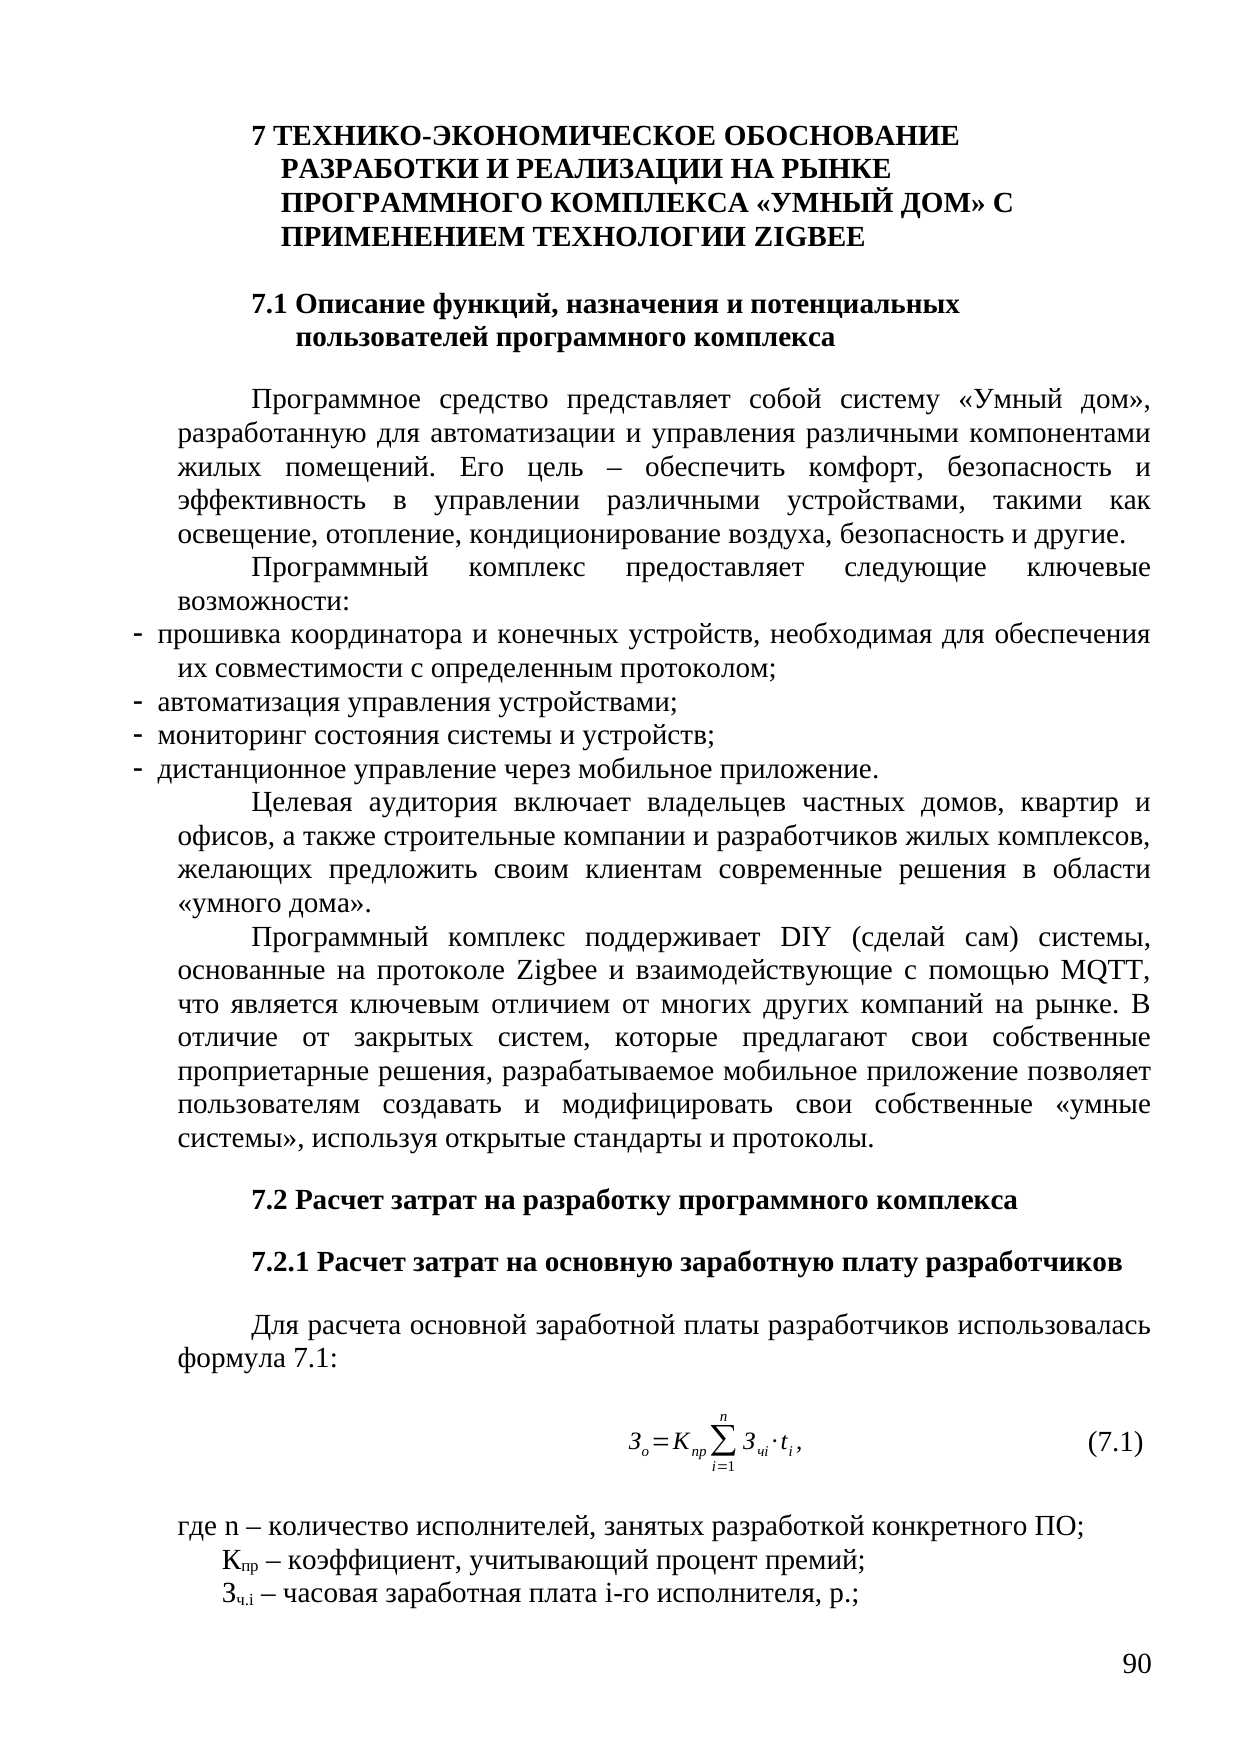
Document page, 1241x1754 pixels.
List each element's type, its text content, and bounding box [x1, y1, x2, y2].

text мониторинг состояния системы и устройств; [133, 717, 1152, 751]
title Программный комплекс поддерживает DIY (сделай сам) системы, основанные на протоколе Zigbee и взаимодействующие с помощью MQTT, что является ключевым отличием от многих других компаний на рынке. В отличие от закрытых систем, которые предлагают свои собственные проприетарные решения, разрабатываемое мобильное приложение позволяет пользователям создавать и модифицировать свои собственные «умные системы», используя открытые стандарты и протоколы. [177, 919, 1152, 1153]
text автоматизация управления устройствами; [133, 684, 1152, 717]
text Программный комплекс предоставляет следующие ключевые возможности: [177, 549, 1152, 616]
text дистанционное управление через мобильное приложение. [133, 751, 1152, 784]
text Кпр – коэффициент, учитывающий процент премий; [222, 1542, 1152, 1575]
text где n – количество исполнителей, занятых разработкой конкретного ПО; [177, 1508, 1152, 1542]
title Расчет затрат на основную заработную плату разработчиков [251, 1244, 1152, 1307]
text Для расчета основной заработной платы разработчиков использовалась формула 7.1: [177, 1307, 1152, 1374]
title Целевая аудитория включает владельцев частных домов, квартир и офисов, а также строительные компании и разработчиков жилых комплексов, желающих предложить своим клиентам современные решения в области «умного дома». [177, 784, 1152, 919]
text Программное средство представляет собой систему «Умный дом», разработанную для автоматизации и управления различными компонентами жилых помещений. Его цель – обеспечить комфорт, безопасность и эффективность в управлении различными устройствами, такими как освещение, отопление, кондиционирование воздуха, безопасность и другие. [177, 382, 1152, 549]
title Описание функций, назначения и потенциальных пользователей программного комплекса [251, 286, 1152, 382]
title Расчет затрат на разработку программного комплекса [251, 1182, 1152, 1244]
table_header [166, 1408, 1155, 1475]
text Зч.i – часовая заработная плата i-го исполнителя, р.; [222, 1575, 1152, 1609]
title 7 ТЕХНИКО-ЭКОНОМИЧЕСКОЕ ОБОСНОВАНИЕ РАЗРАБОТКИ И РЕАЛИЗАЦИИ НА РЫНКЕ ПРОГРАММНОГО КОМПЛЕКСА «УМНЫЙ ДОМ» С ПРИМЕНЕНИЕМ ТЕХНОЛОГИИ ZIGBEE [251, 118, 1152, 252]
text прошивка координатора и конечных устройств, необходимая для обеспечения их совместимости с определенным протоколом; [133, 616, 1152, 684]
